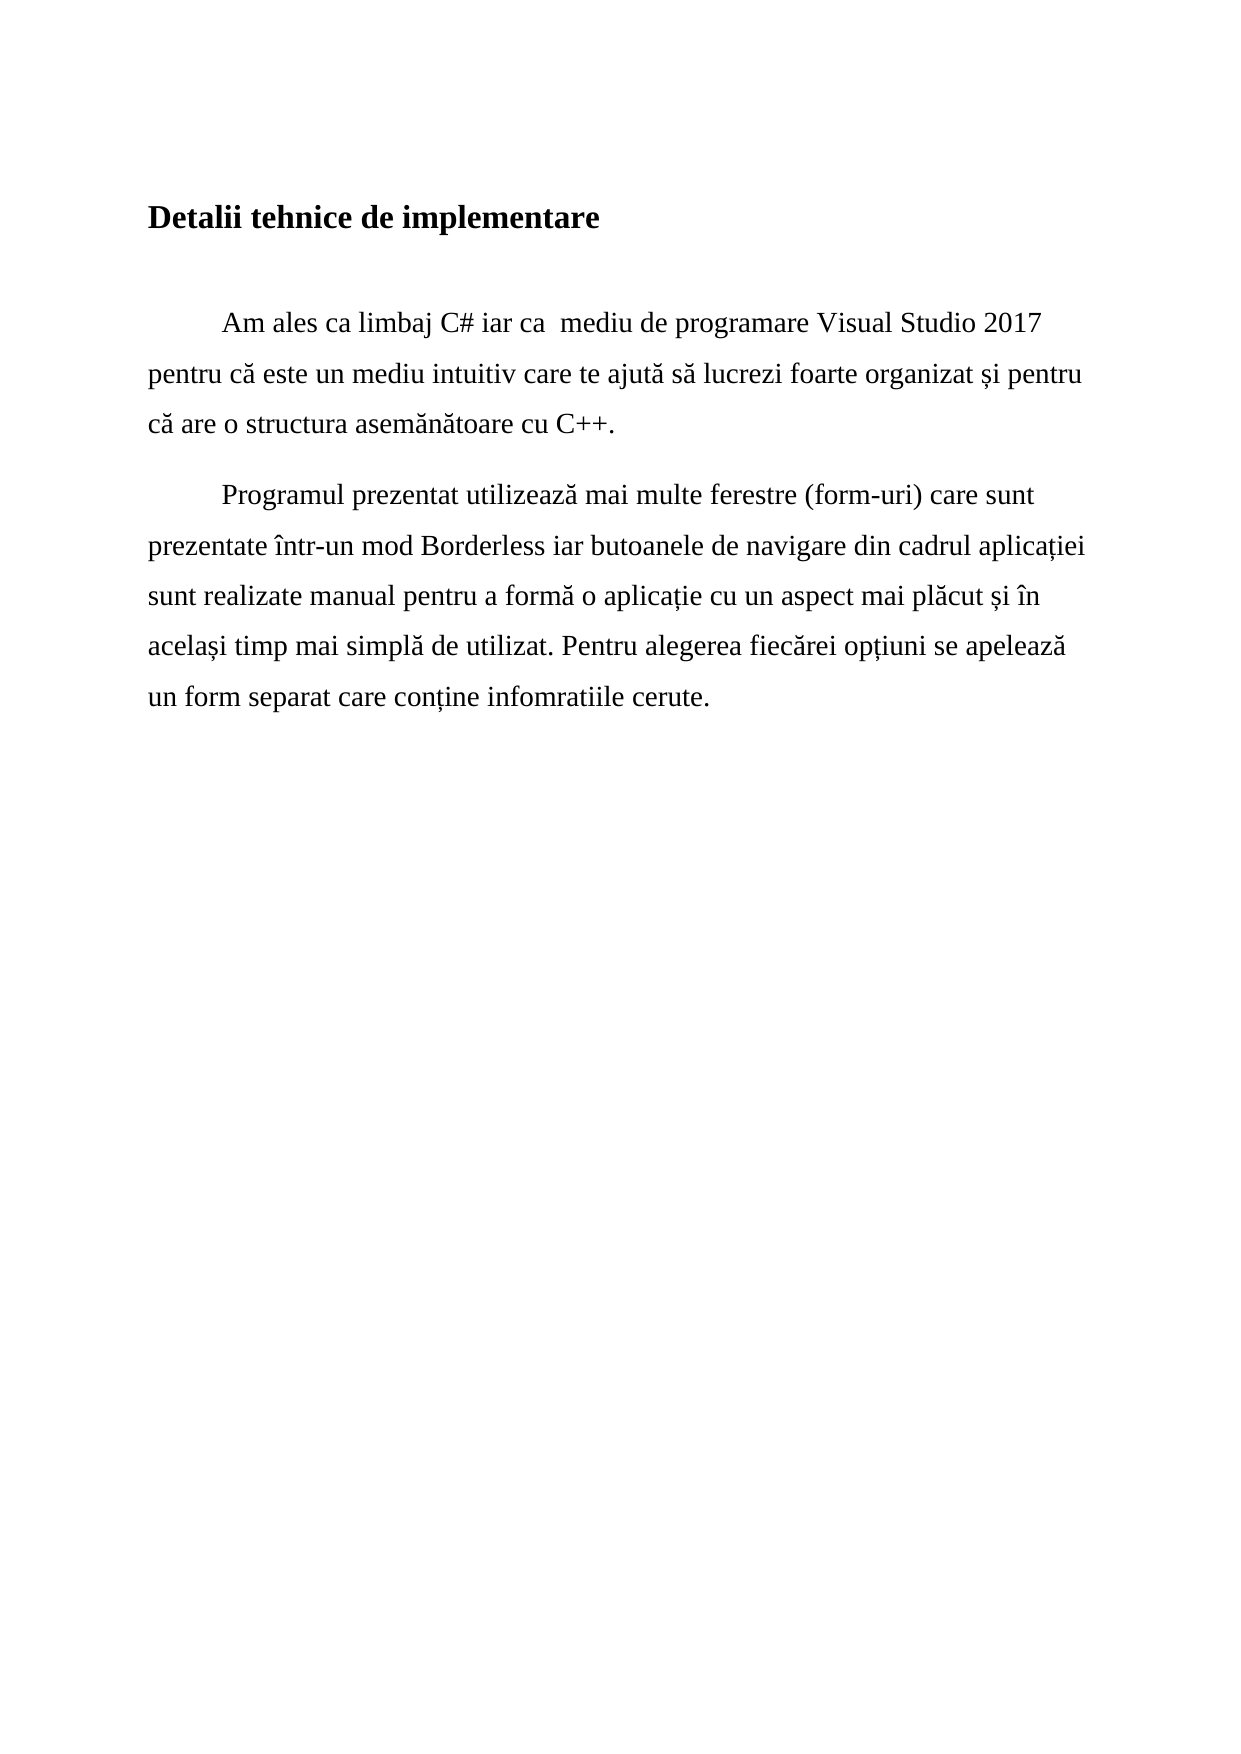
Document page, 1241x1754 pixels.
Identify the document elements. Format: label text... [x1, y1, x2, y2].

text Detalii tehnice de implementare [148, 198, 1093, 236]
text Programul prezentat utilizează mai multe ferestre (form-uri) care sunt prezentate într-un mod Borderless iar butoanele de navigare din cadrul aplicației sunt realizate manual pentru a formă o aplicație cu un aspect mai plăcut și în același timp mai simplă de utilizat. Pentru alegerea fiecărei opțiuni se apelează un form separat care conține infomratiile cerute. [148, 477, 1093, 712]
text Am ales ca limbaj C# iar ca mediu de programare Visual Studio 2017 pentru că este un mediu intuitiv care te ajută să lucrezi foarte organizat și pentru că are o structura asemănătoare cu C++. [148, 306, 1093, 440]
